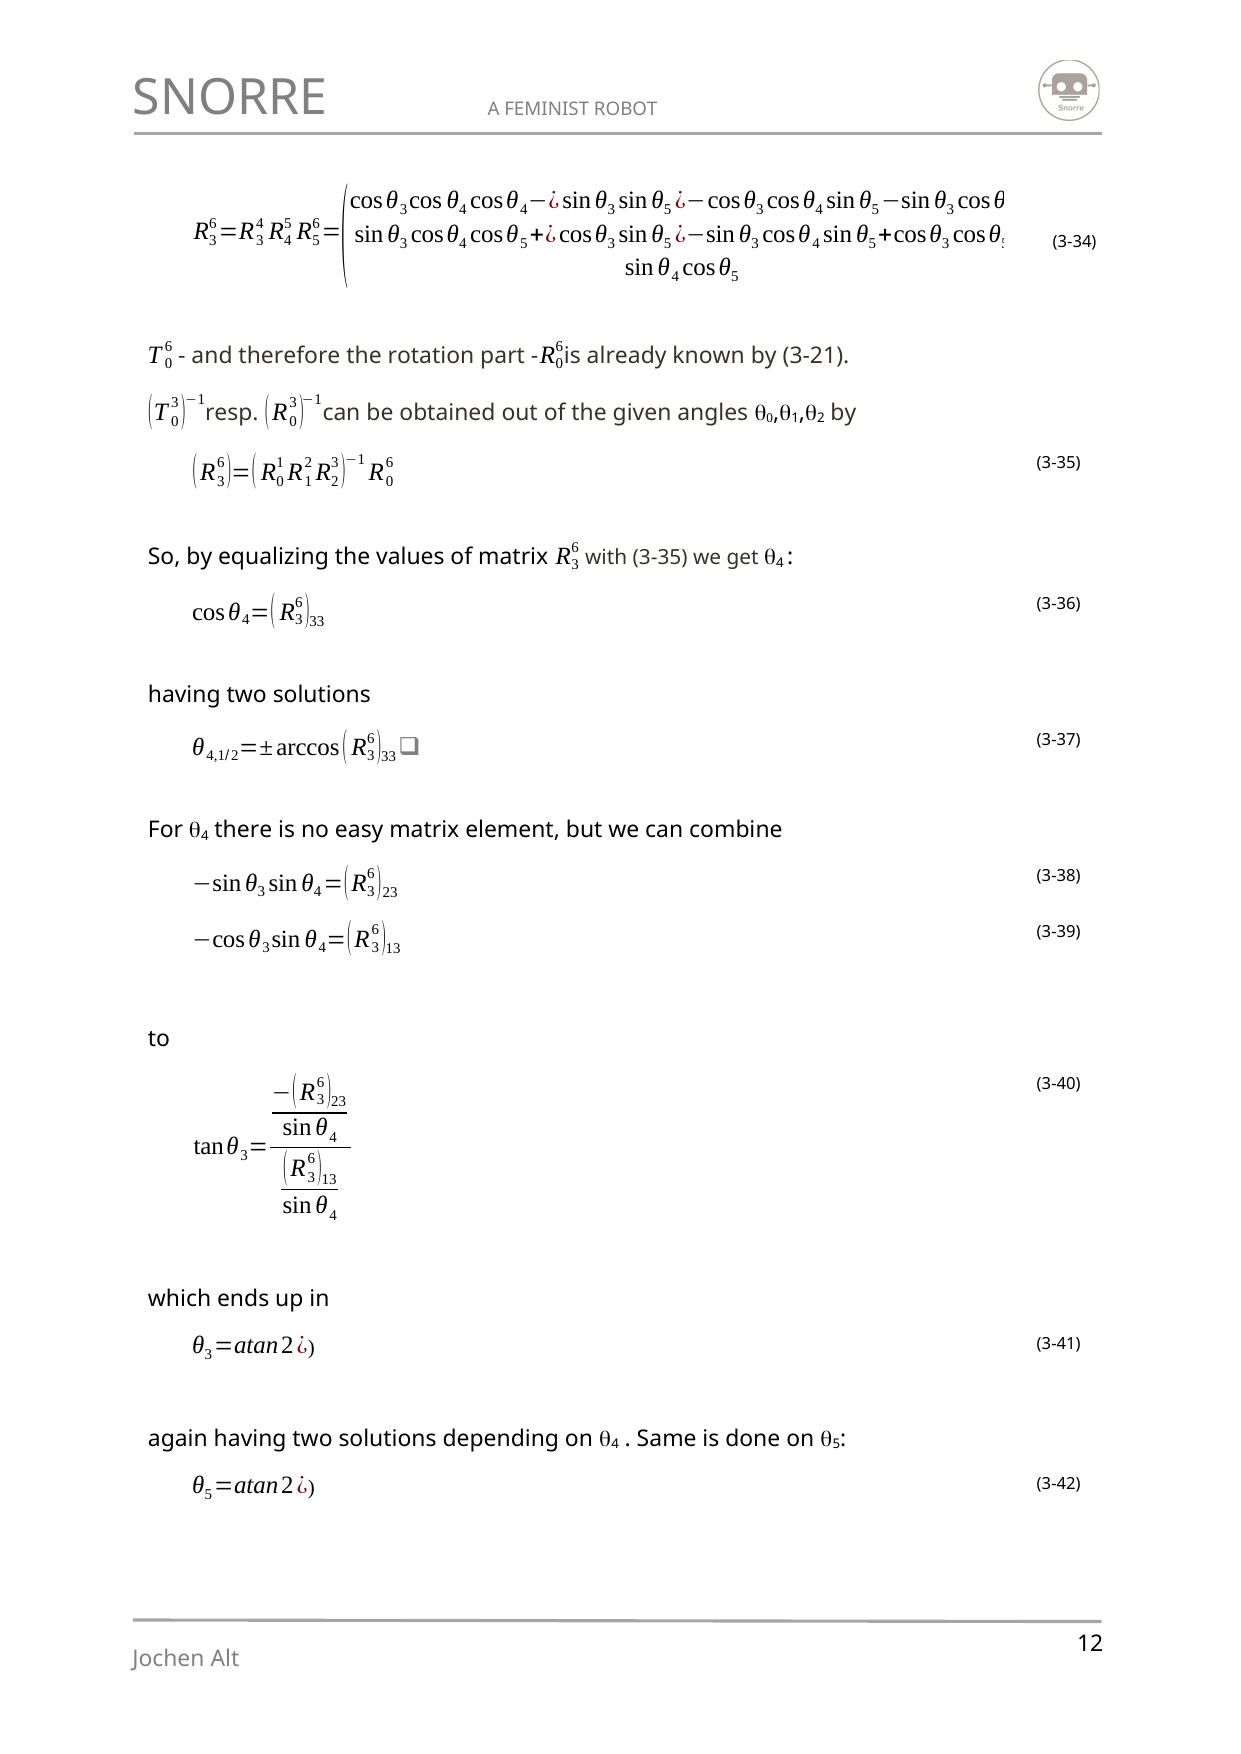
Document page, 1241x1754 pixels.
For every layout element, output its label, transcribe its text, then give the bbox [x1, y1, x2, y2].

table_header ) [148, 1471, 944, 1561]
text For 4 there is no easy matrix element, but we can combine [148, 813, 1093, 844]
table_header [148, 182, 1004, 337]
text resp. can be obtained out of the given angles ,1,2 by [148, 391, 1093, 432]
table_header [148, 450, 944, 538]
text to [148, 1022, 1093, 1053]
table_cell [148, 919, 944, 1022]
text which ends up in [148, 1281, 1093, 1313]
table_header [148, 728, 944, 813]
text again having two solutions depending on 4 . Same is done on 5: [148, 1421, 1093, 1453]
table_header [148, 592, 944, 678]
text having two solutions [148, 678, 1093, 709]
table_header ) [148, 1331, 944, 1421]
table_header [148, 863, 944, 919]
table_header [148, 1072, 944, 1281]
